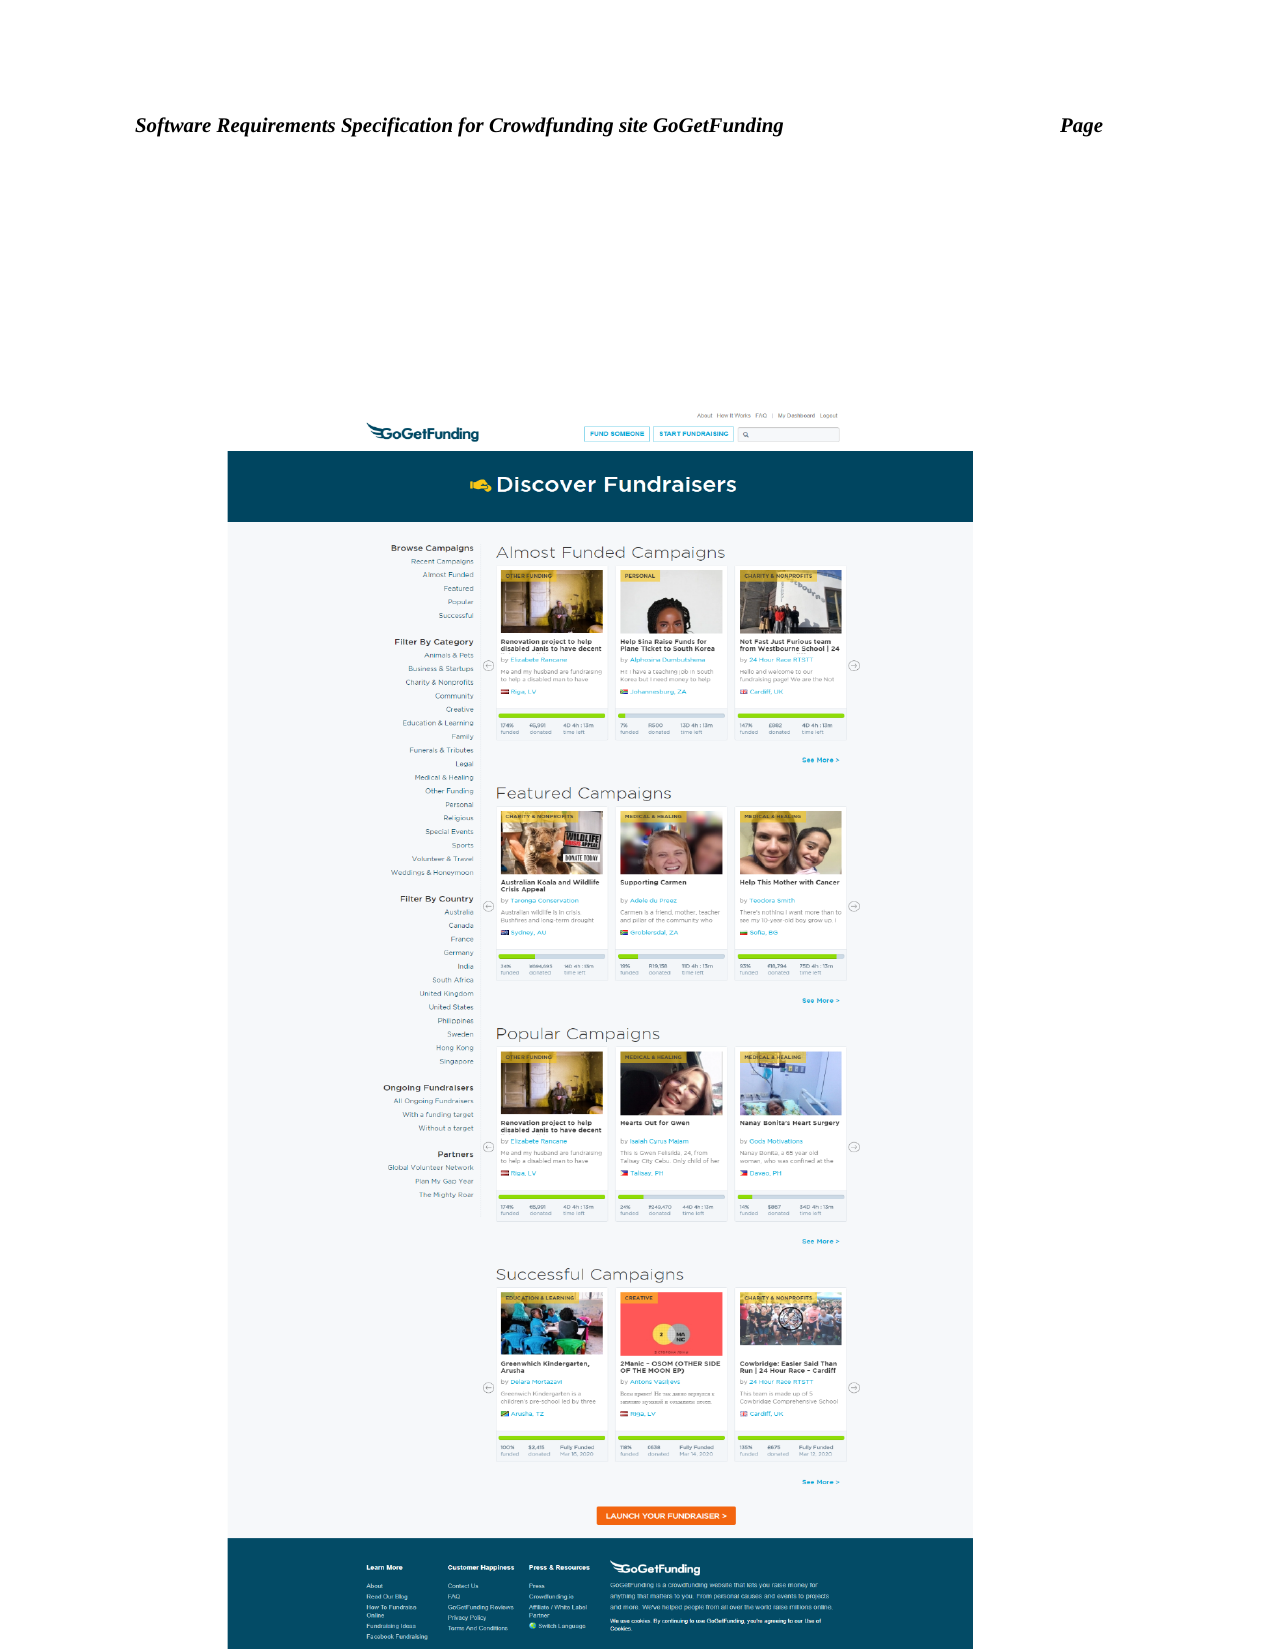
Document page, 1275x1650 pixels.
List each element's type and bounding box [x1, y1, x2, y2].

picture [620, 481, 625, 491]
picture [673, 481, 683, 491]
picture [692, 1569, 699, 1575]
picture [693, 482, 701, 491]
picture [546, 481, 558, 491]
picture [639, 481, 645, 491]
picture [681, 1565, 689, 1572]
picture [718, 481, 725, 491]
picture [648, 477, 660, 491]
picture [704, 481, 715, 490]
picture [505, 478, 512, 490]
picture [533, 481, 541, 491]
picture [660, 1565, 666, 1572]
picture [471, 480, 491, 491]
picture [728, 483, 735, 490]
picture [561, 481, 571, 491]
picture [664, 481, 671, 491]
picture [691, 1584, 707, 1588]
picture [606, 478, 615, 491]
picture [522, 481, 530, 491]
picture [575, 481, 586, 490]
picture [498, 478, 506, 491]
picture [728, 1619, 744, 1623]
picture [589, 481, 595, 491]
picture [226, 405, 973, 1646]
picture [615, 1564, 628, 1572]
